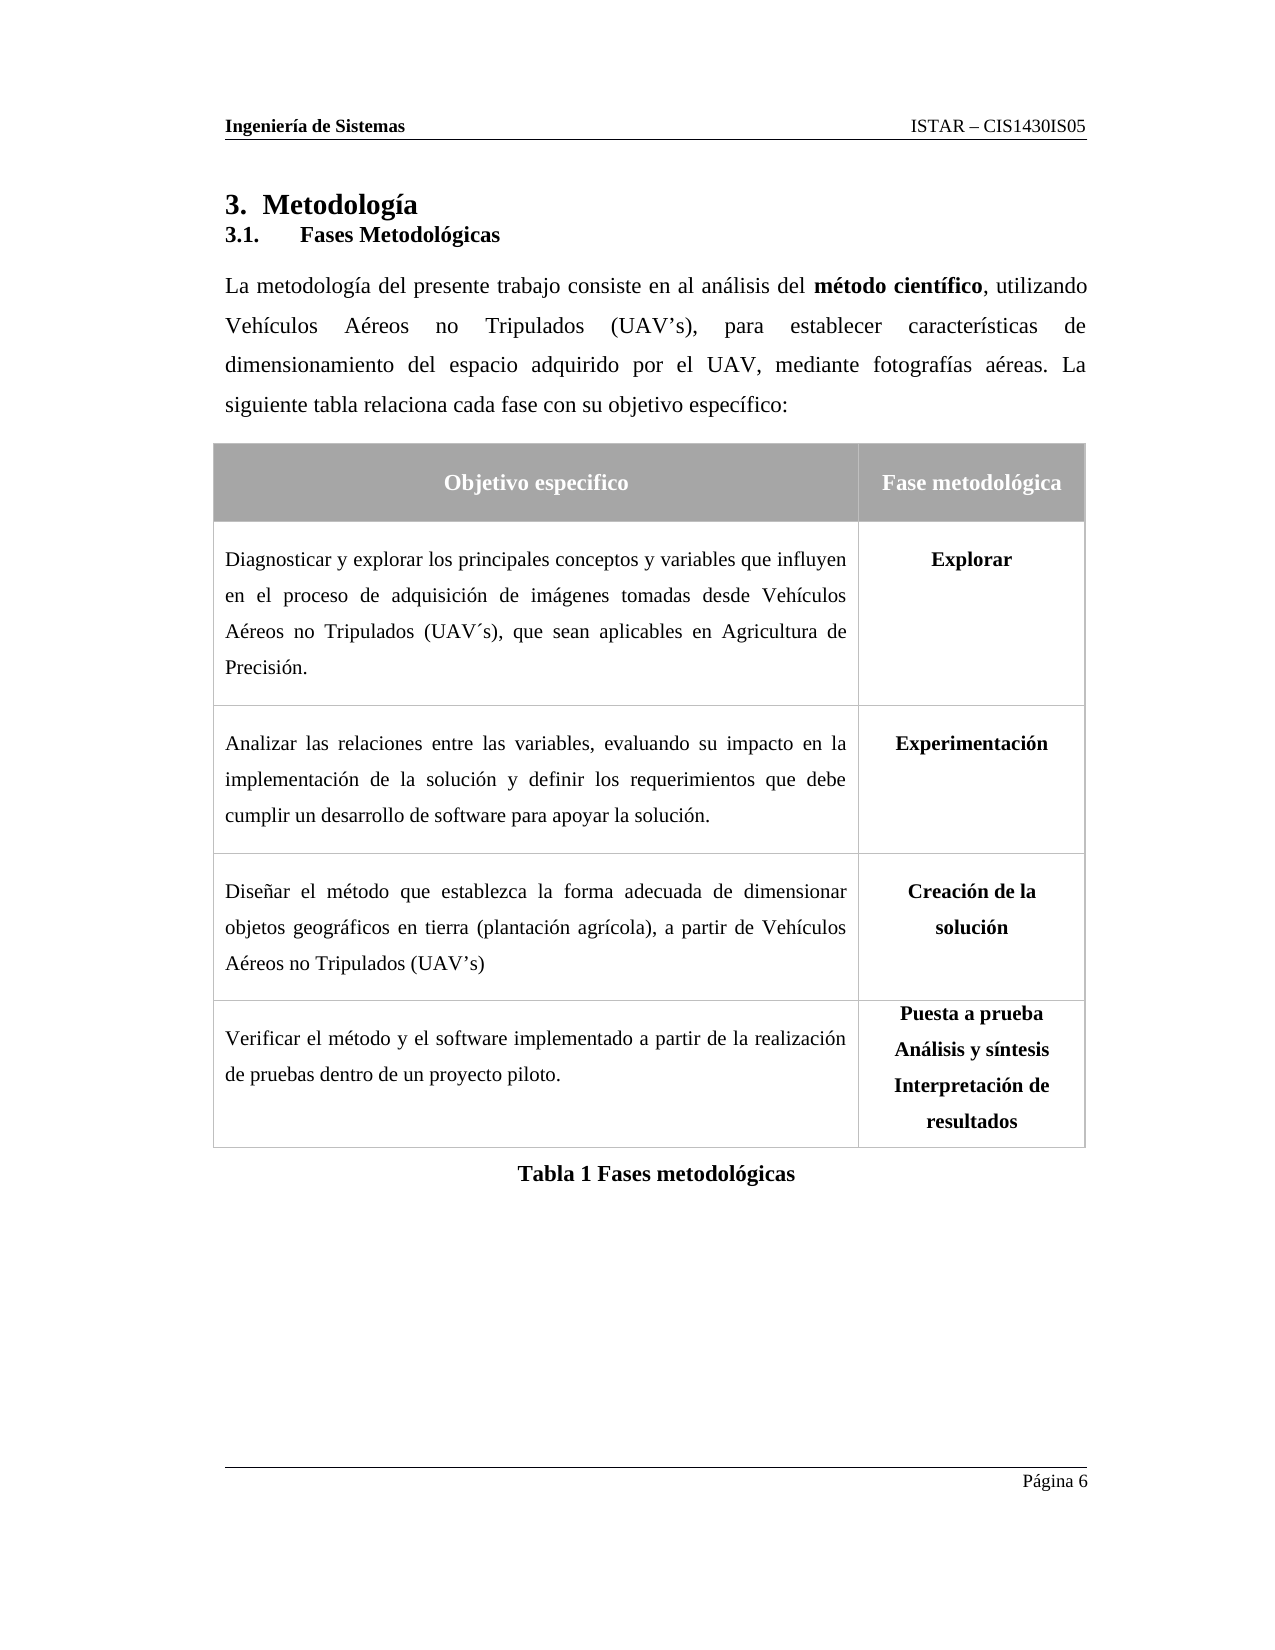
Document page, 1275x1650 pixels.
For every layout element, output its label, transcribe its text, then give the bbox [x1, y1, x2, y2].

table_header Objetivo especifico [214, 444, 858, 521]
table_cell Puesta a prueba Análisis y síntesis Interpretación de resultados [859, 1001, 1084, 1147]
table_cell Experimentación [859, 706, 1084, 852]
table_cell Explorar [859, 522, 1084, 705]
text Tabla 1 Fases metodológicas [225, 1160, 1087, 1187]
table_cell Analizar las relaciones entre las variables, evaluando su impacto en la implementación de la solución y definir los requerimientos que debe cumplir un desarrollo de software para apoyar la solución. [214, 706, 858, 852]
table_header Fase metodológica [859, 444, 1084, 521]
table_cell Diagnosticar y explorar los principales conceptos y variables que influyen en el proceso de adquisición de imágenes tomadas desde Vehículos Aéreos no Tripulados (UAV´s), que sean aplicables en Agricultura de Precisión. [214, 522, 858, 705]
text La metodología del presente trabajo consiste en al análisis del método científico, utilizando Vehículos Aéreos no Tripulados (UAV’s), para establecer características de dimensionamiento del espacio adquirido por el UAV, mediante fotografías aéreas. La siguiente tabla relaciona cada fase con su objetivo específico: [225, 272, 1087, 417]
table_cell Diseñar el método que establezca la forma adecuada de dimensionar objetos geográficos en tierra (plantación agrícola), a partir de Vehículos Aéreos no Tripulados (UAV’s) [214, 854, 858, 1000]
table_cell Creación de la solución [859, 854, 1084, 1000]
table_cell Verificar el método y el software implementado a partir de la realización de pruebas dentro de un proyecto piloto. [214, 1001, 858, 1147]
subtitle Metodología [225, 187, 1087, 221]
subtitle Fases Metodológicas [225, 221, 1087, 247]
